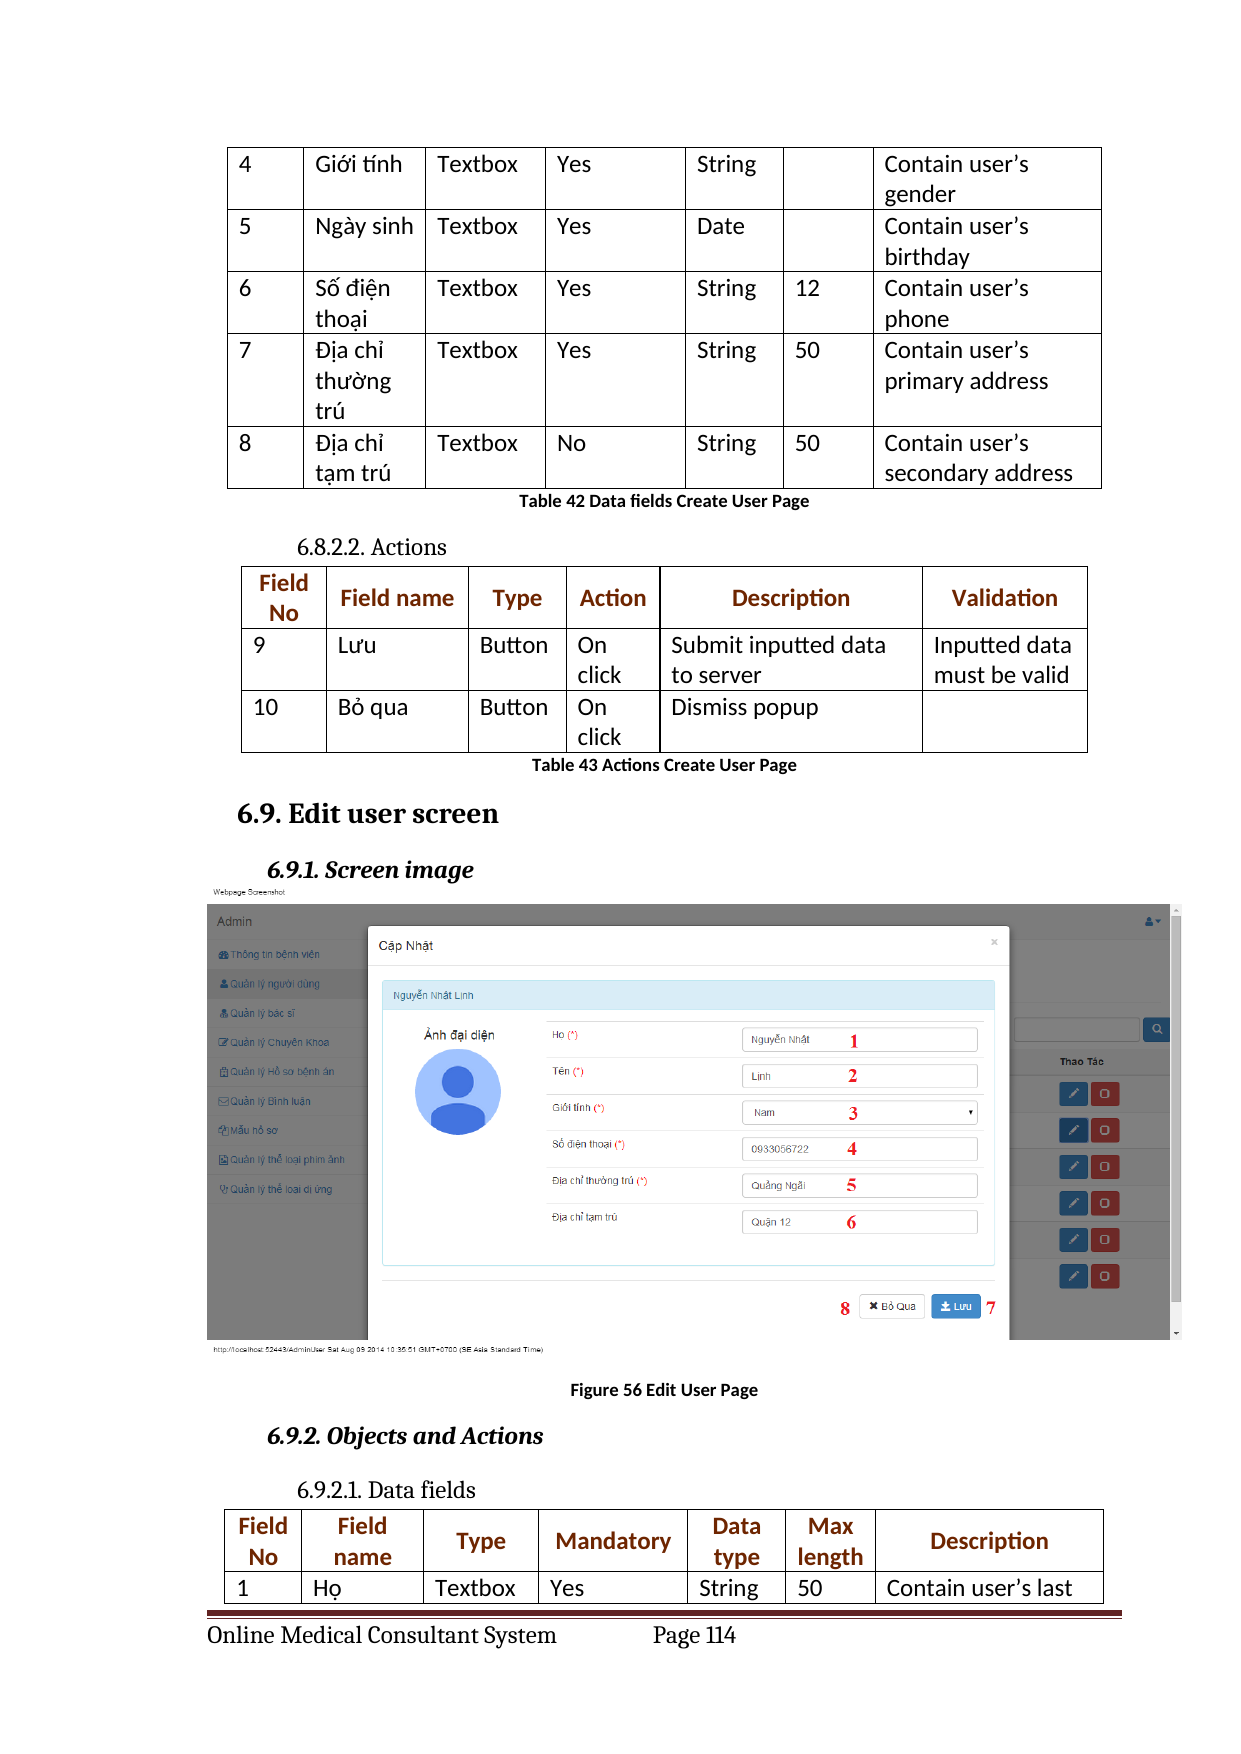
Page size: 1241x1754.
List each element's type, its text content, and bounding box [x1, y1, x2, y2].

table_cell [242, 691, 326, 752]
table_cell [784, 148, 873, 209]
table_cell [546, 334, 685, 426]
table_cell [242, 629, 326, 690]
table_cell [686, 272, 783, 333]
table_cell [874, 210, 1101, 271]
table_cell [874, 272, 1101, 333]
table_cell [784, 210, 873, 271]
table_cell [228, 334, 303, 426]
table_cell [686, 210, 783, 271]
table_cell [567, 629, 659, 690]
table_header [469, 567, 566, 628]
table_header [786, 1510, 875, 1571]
subtitle Actions [282, 533, 1122, 561]
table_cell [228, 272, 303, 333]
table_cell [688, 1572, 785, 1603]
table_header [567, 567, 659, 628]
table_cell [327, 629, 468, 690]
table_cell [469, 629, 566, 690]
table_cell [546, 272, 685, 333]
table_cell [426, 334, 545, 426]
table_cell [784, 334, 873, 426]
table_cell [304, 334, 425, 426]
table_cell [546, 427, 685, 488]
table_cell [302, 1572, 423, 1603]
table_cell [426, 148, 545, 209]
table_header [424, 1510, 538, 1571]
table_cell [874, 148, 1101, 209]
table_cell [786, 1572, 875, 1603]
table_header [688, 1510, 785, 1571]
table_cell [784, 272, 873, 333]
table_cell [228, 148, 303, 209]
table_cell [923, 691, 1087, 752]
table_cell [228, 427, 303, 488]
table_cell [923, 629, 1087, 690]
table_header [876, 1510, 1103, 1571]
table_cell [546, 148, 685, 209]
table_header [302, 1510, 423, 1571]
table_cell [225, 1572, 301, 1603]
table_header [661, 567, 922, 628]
picture [207, 889, 1182, 1354]
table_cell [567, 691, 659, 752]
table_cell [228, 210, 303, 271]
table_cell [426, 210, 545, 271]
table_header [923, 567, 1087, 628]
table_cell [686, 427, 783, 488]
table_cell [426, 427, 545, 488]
subtitle Data fields [282, 1476, 1122, 1505]
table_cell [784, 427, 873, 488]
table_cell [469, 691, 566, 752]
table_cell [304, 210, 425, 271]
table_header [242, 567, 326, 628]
subtitle Screen image [267, 856, 1122, 885]
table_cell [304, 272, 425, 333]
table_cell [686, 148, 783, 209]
subtitle Edit user screen [237, 797, 1122, 830]
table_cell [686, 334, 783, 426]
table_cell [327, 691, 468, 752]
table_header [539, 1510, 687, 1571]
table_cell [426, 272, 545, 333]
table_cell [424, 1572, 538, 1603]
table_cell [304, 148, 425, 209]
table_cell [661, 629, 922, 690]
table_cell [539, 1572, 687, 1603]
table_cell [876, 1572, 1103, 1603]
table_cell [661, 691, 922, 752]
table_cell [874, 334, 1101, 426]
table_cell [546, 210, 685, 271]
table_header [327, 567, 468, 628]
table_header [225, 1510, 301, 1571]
subtitle Objects and Actions [267, 1422, 1122, 1451]
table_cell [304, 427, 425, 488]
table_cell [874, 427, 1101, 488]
